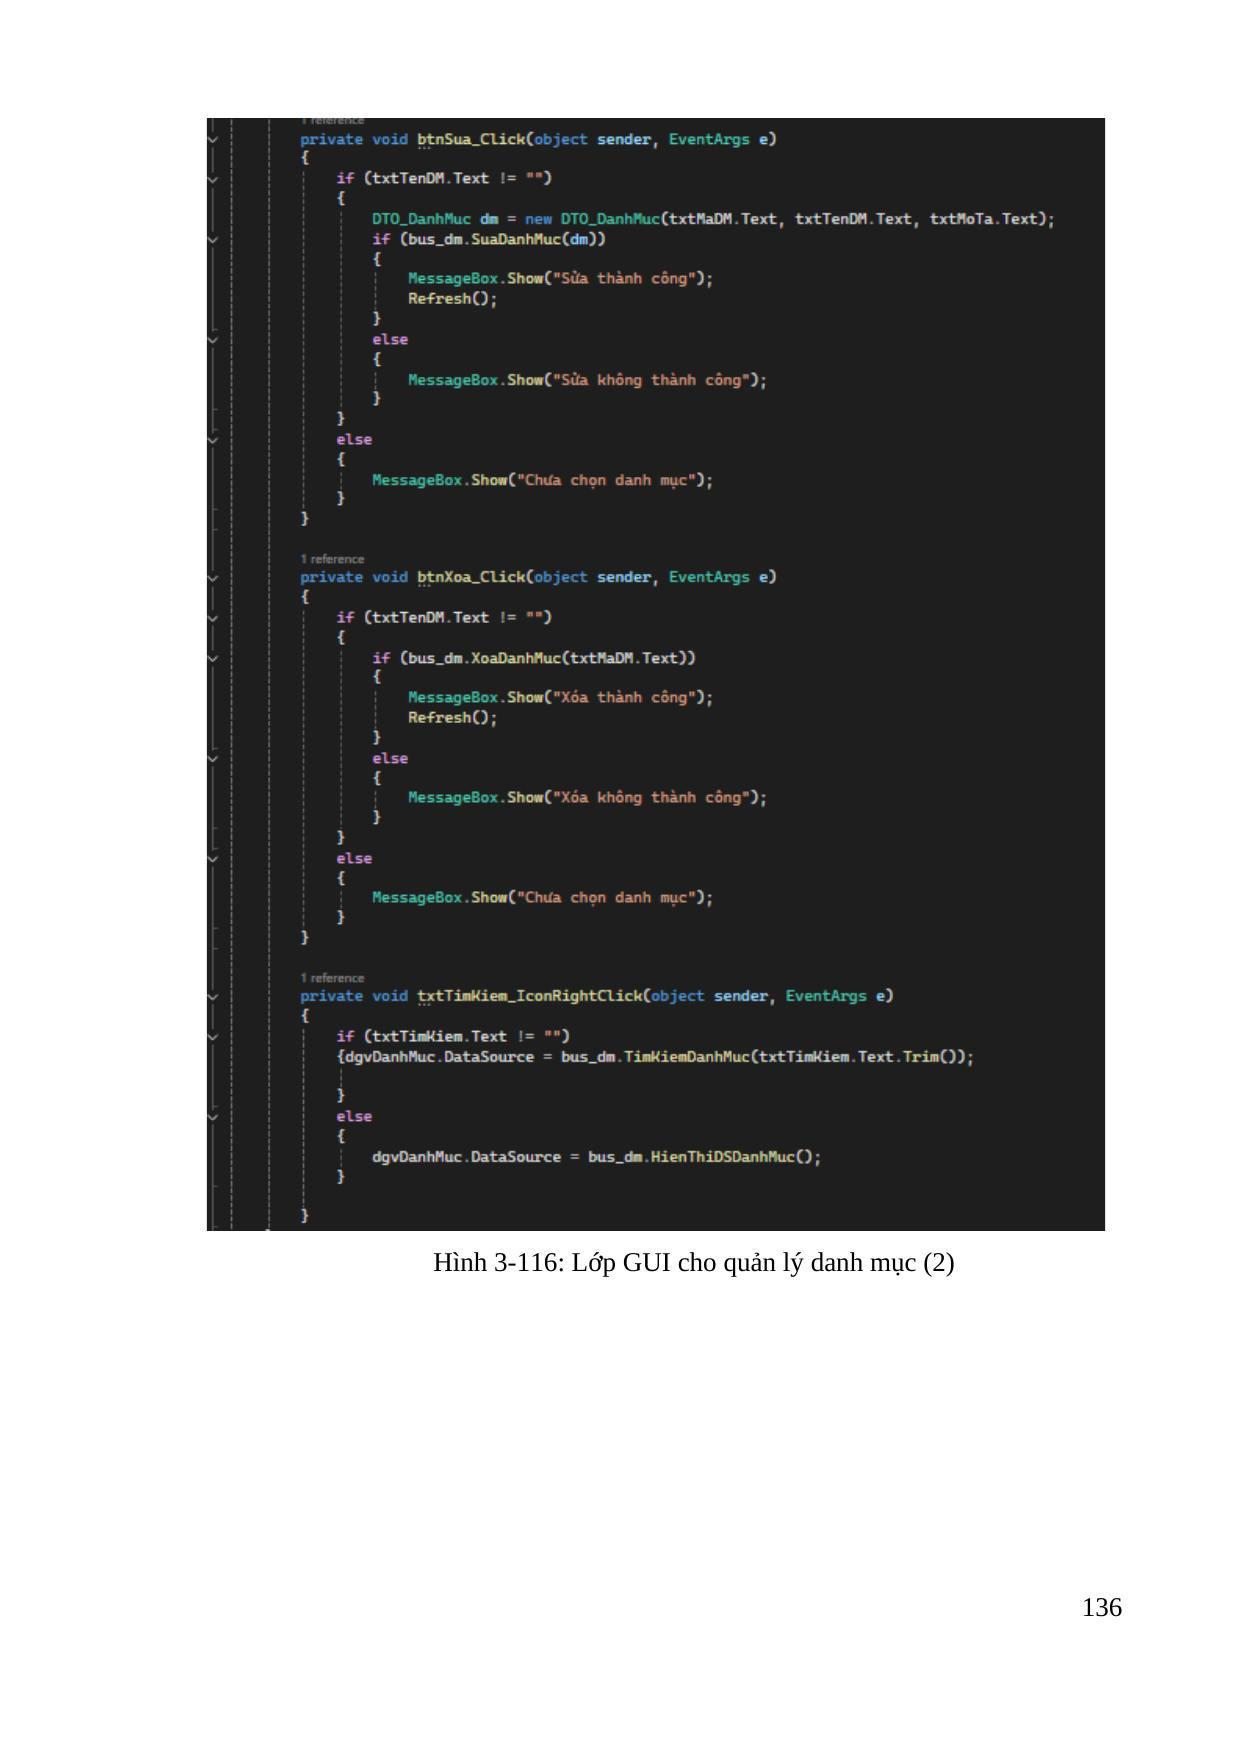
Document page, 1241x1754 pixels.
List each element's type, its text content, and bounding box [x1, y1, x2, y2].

picture [206, 118, 1106, 1231]
